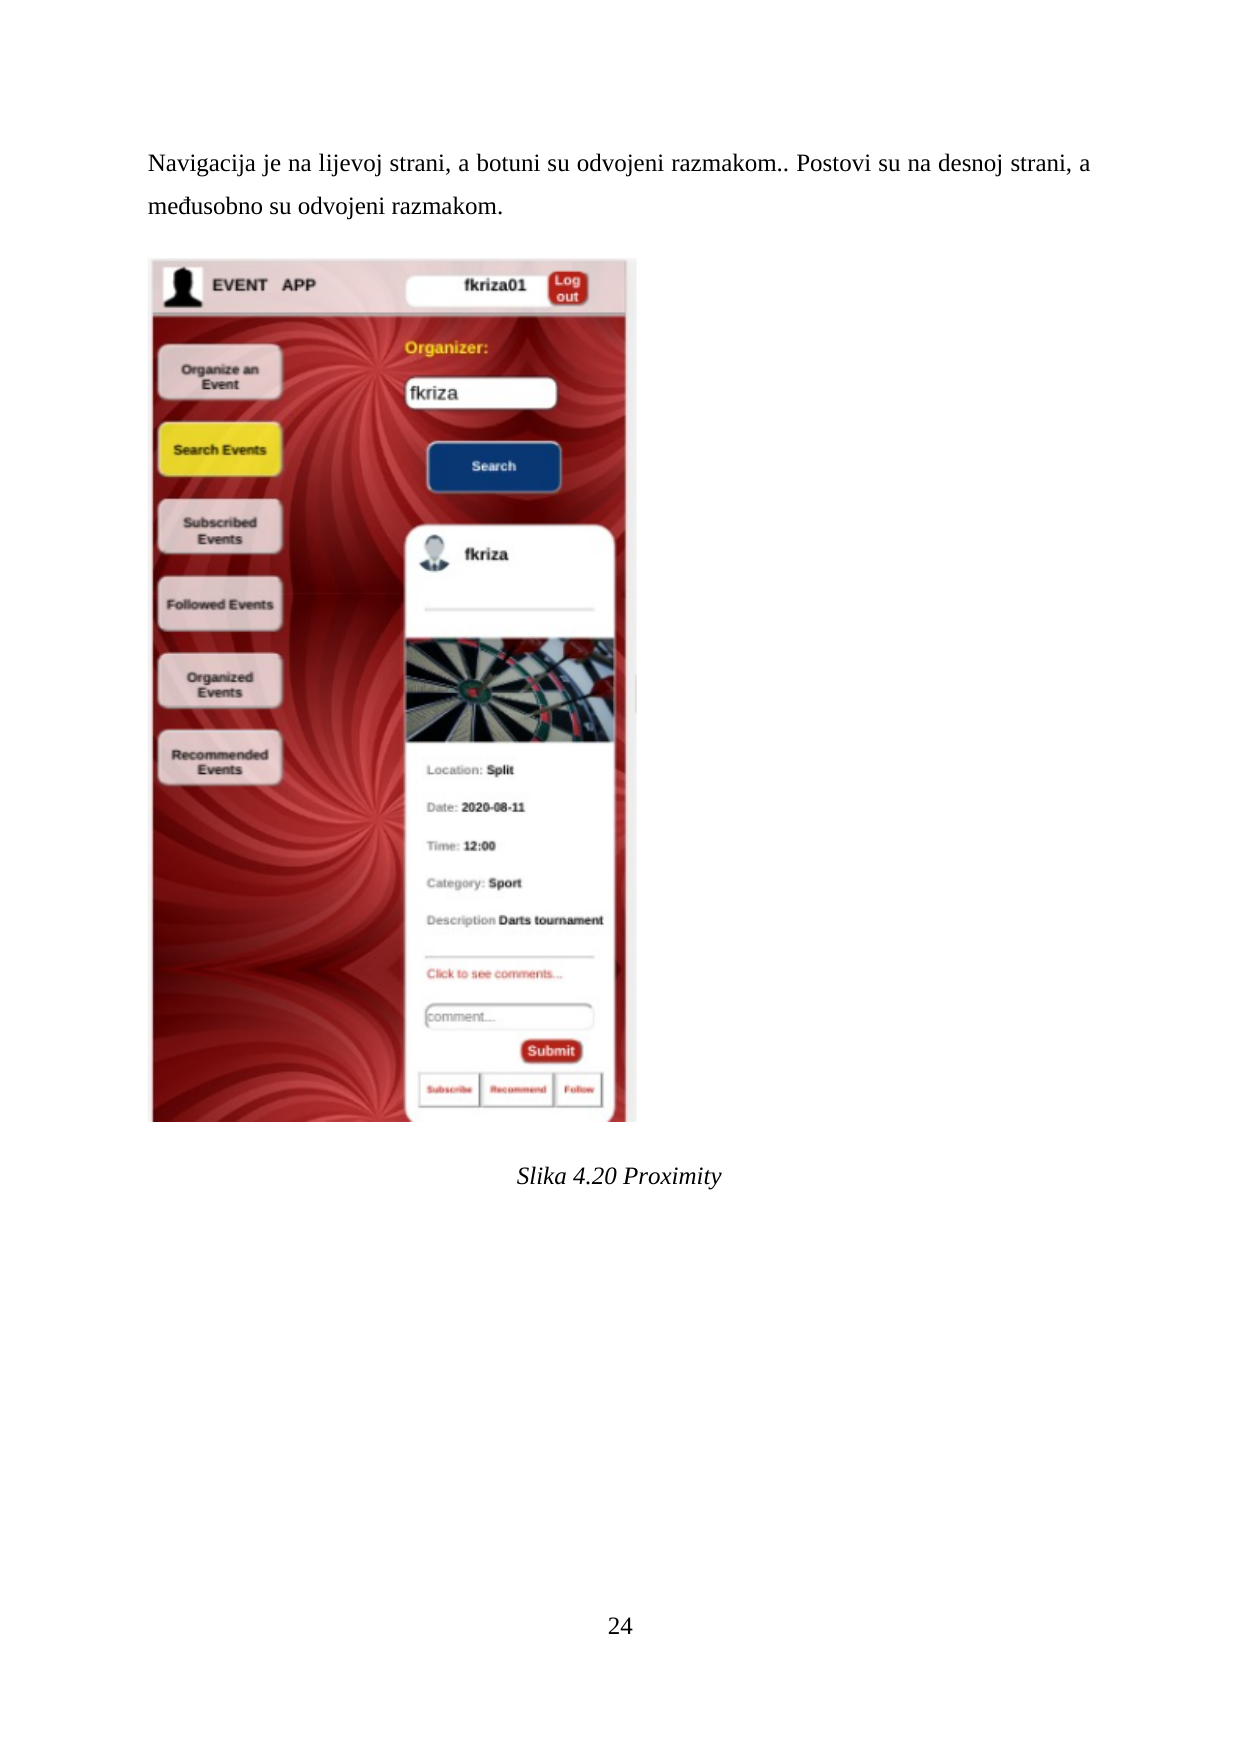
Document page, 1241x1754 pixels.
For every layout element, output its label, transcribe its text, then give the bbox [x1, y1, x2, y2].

text Navigacija je na lijevoj strani, a botuni su odvojeni razmakom.. Postovi su na desnoj strani, a međusobno su odvojeni razmakom. [148, 148, 1092, 219]
picture [147, 258, 637, 1122]
